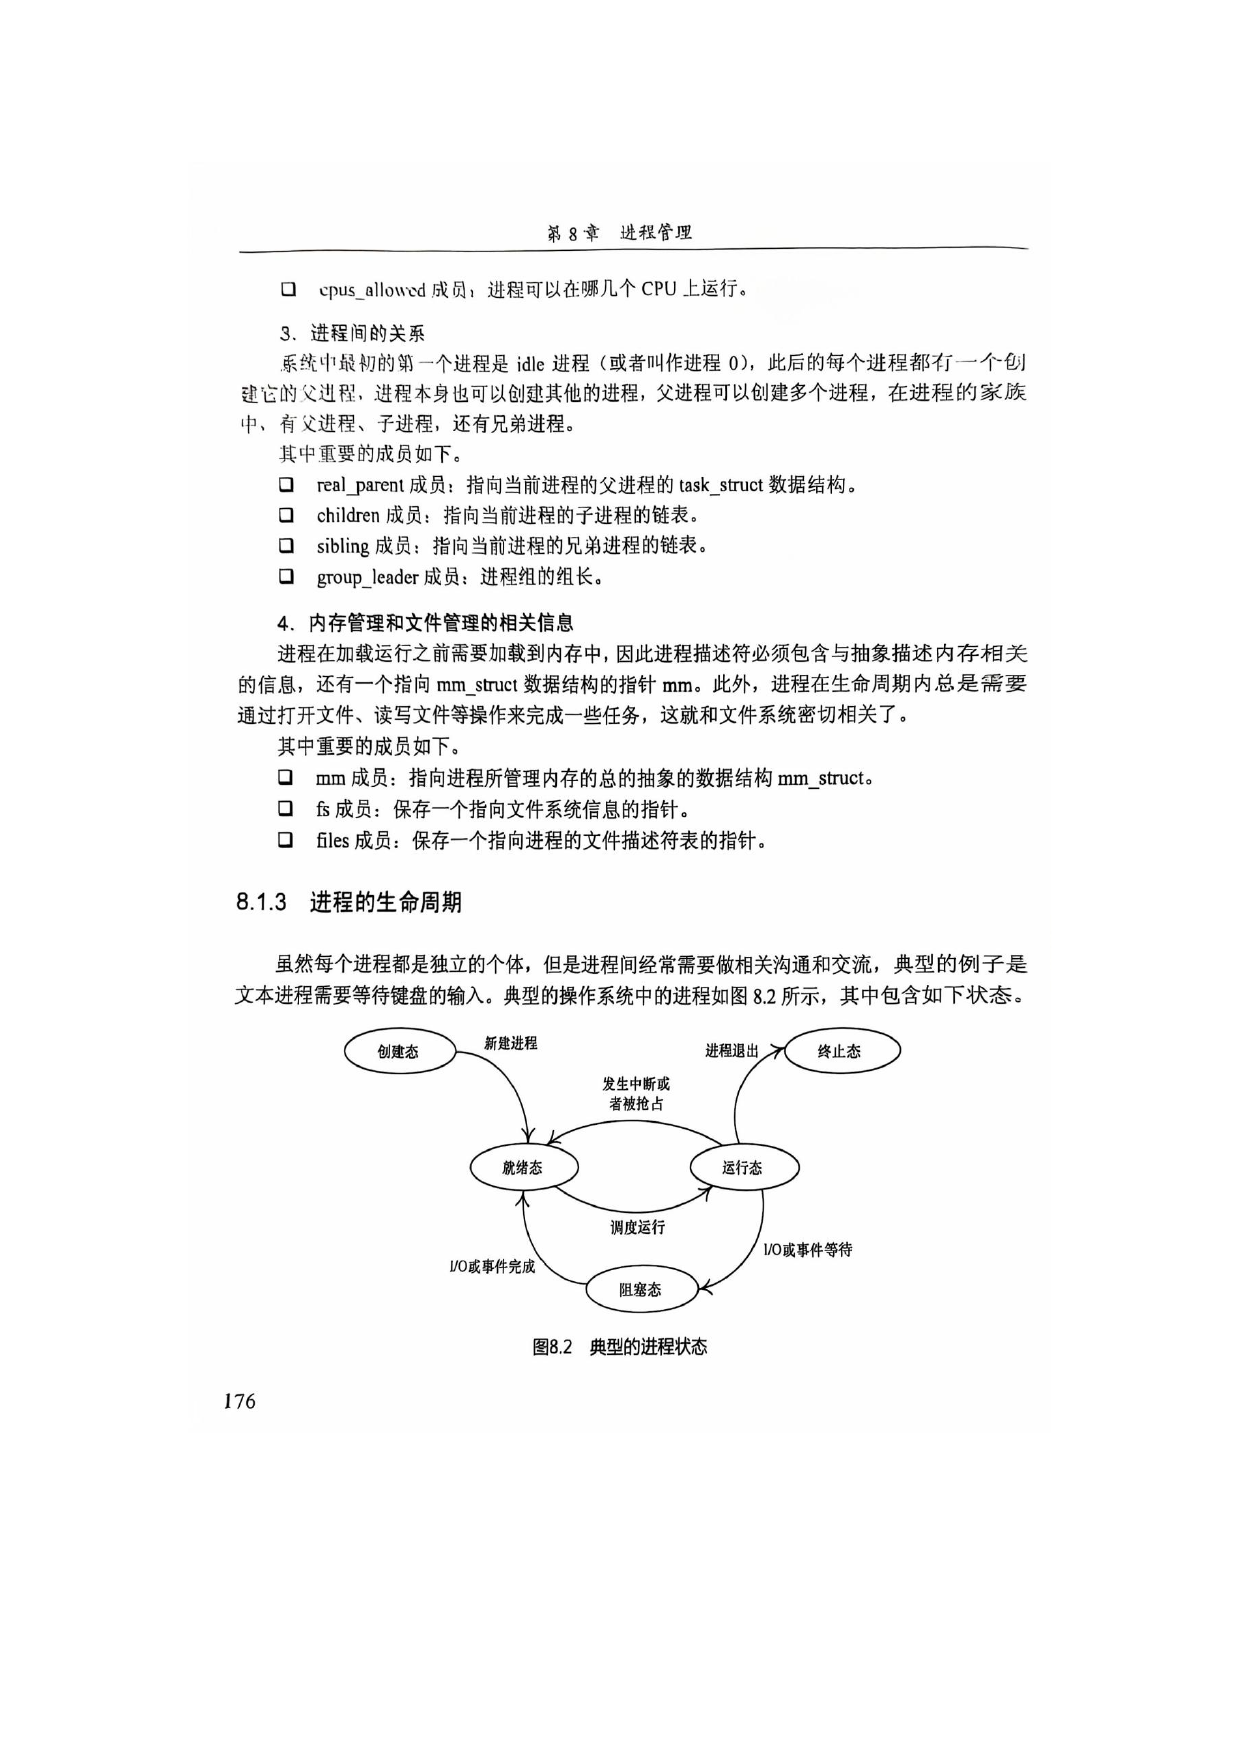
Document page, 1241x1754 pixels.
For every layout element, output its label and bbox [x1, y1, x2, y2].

picture [187, 162, 1052, 1433]
